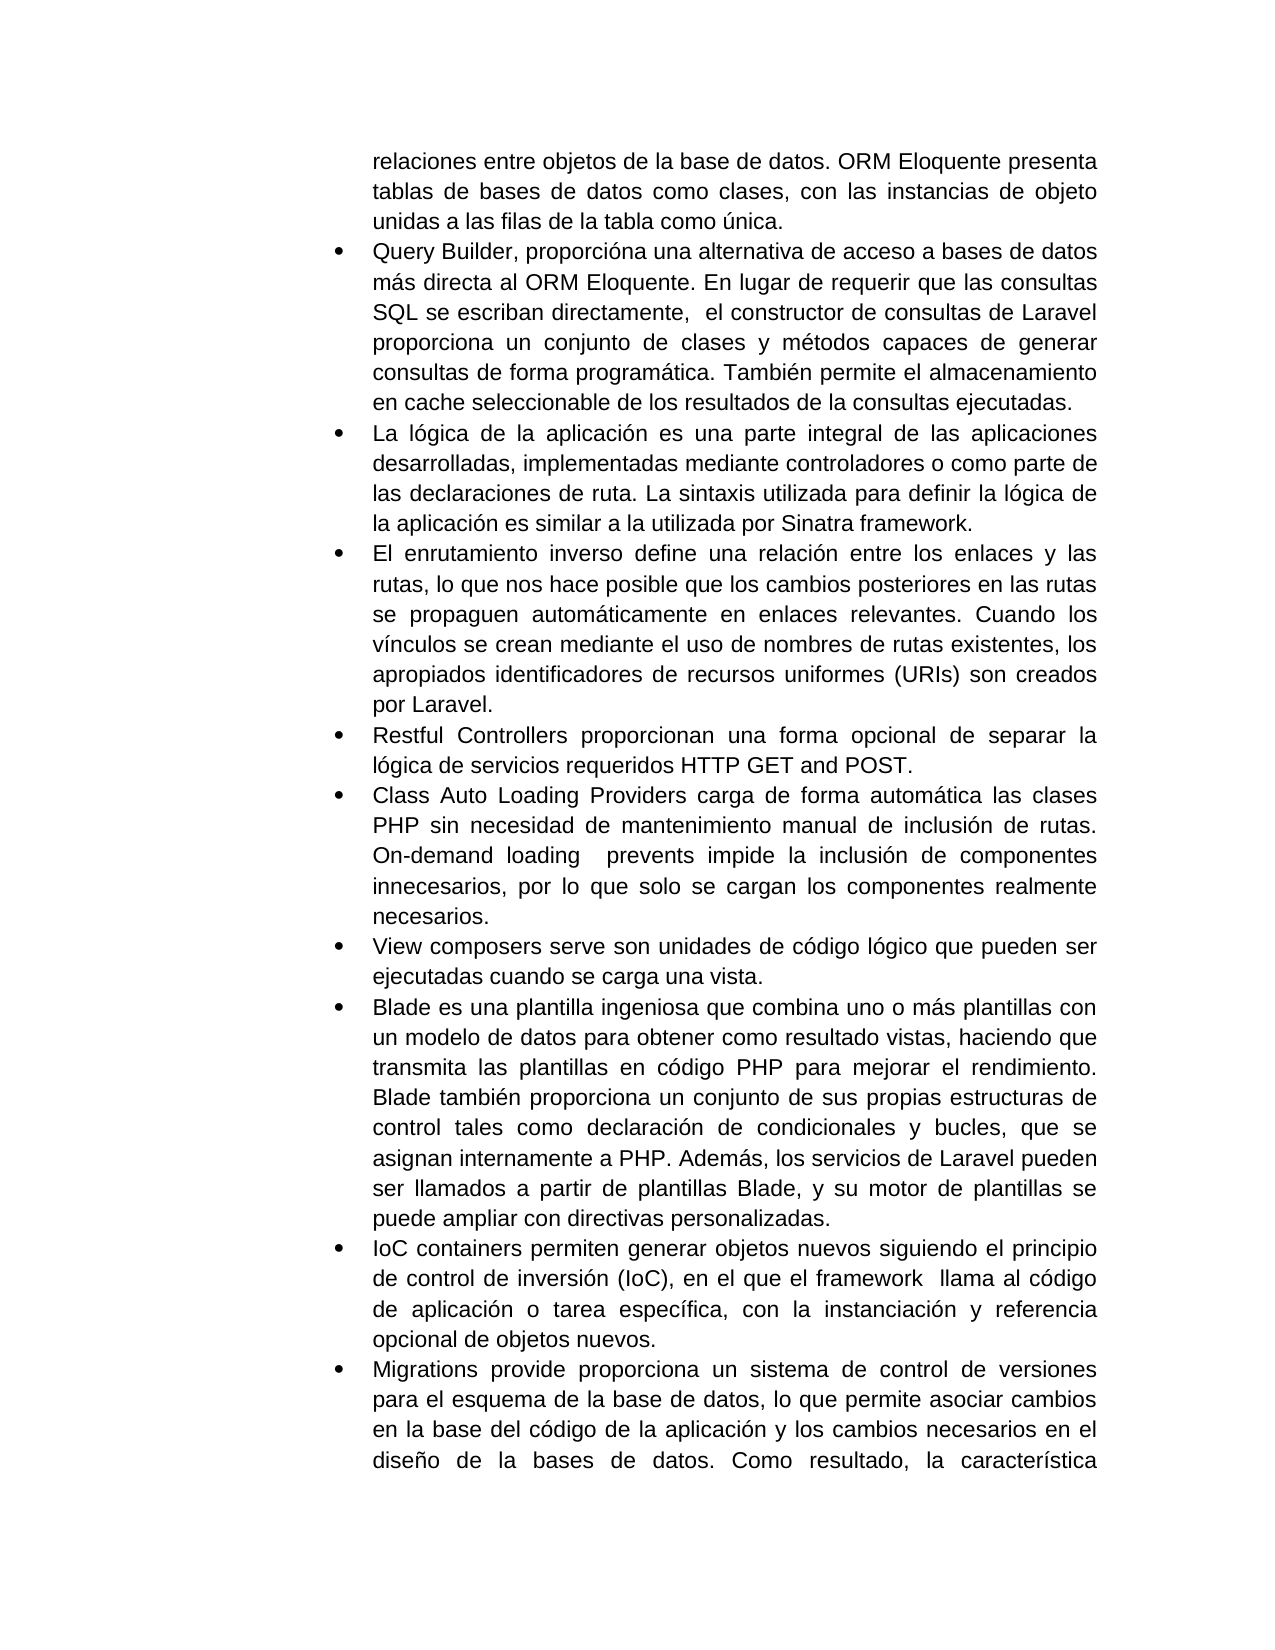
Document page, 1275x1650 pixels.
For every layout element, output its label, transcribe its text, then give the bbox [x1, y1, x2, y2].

list Restful Controllers proporcionan una forma opcional de separar la lógica de servicios requeridos HTTP GET and POST. [335, 722, 1098, 778]
list IoC containers permiten generar objetos nuevos siguiendo el principio de control de inversión (IoC), en el que el framework llama al código de aplicación o tarea específica, con la instanciación y referencia opcional de objetos nuevos. [335, 1235, 1098, 1352]
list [335, 148, 1098, 234]
list Class Auto Loading Providers carga de forma automática las clases PHP sin necesidad de mantenimiento manual de inclusión de rutas. On-demand loading prevents impide la inclusión de componentes innecesarios, por lo que solo se cargan los componentes realmente necesarios. [335, 782, 1098, 929]
list Blade es una plantilla ingeniosa que combina uno o más plantillas con un modelo de datos para obtener como resultado vistas, haciendo que transmita las plantillas en código PHP para mejorar el rendimiento. Blade también proporciona un conjunto de sus propias estructuras de control tales como declaración de condicionales y bucles, que se asignan internamente a PHP. Además, los servicios de Laravel pueden ser llamados a partir de plantillas Blade, y su motor de plantillas se puede ampliar con directivas personalizadas. [335, 993, 1098, 1231]
list La lógica de la aplicación es una parte integral de las aplicaciones desarrolladas, implementadas mediante controladores o como parte de las declaraciones de ruta. La sintaxis utilizada para definir la lógica de la aplicación es similar a la utilizada por Sinatra framework. [335, 419, 1098, 536]
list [335, 1356, 1098, 1473]
list El enrutamiento inverso define una relación entre los enlaces y las rutas, lo que nos hace posible que los cambios posteriores en las rutas se propaguen automáticamente en enlaces relevantes. Cuando los vínculos se crean mediante el uso de nombres de rutas existentes, los apropiados identificadores de recursos uniformes (URIs) son creados por Laravel. [335, 540, 1098, 718]
list View composers serve son unidades de código lógico que pueden ser ejecutadas cuando se carga una vista. [335, 933, 1098, 989]
list Query Builder, proporcióna una alternativa de acceso a bases de datos más directa al ORM Eloquente. En lugar de requerir que las consultas SQL se escriban directamente, el constructor de consultas de Laravel proporciona un conjunto de clases y métodos capaces de generar consultas de forma programática. También permite el almacenamiento en cache seleccionable de los resultados de la consultas ejecutadas. [335, 238, 1098, 416]
